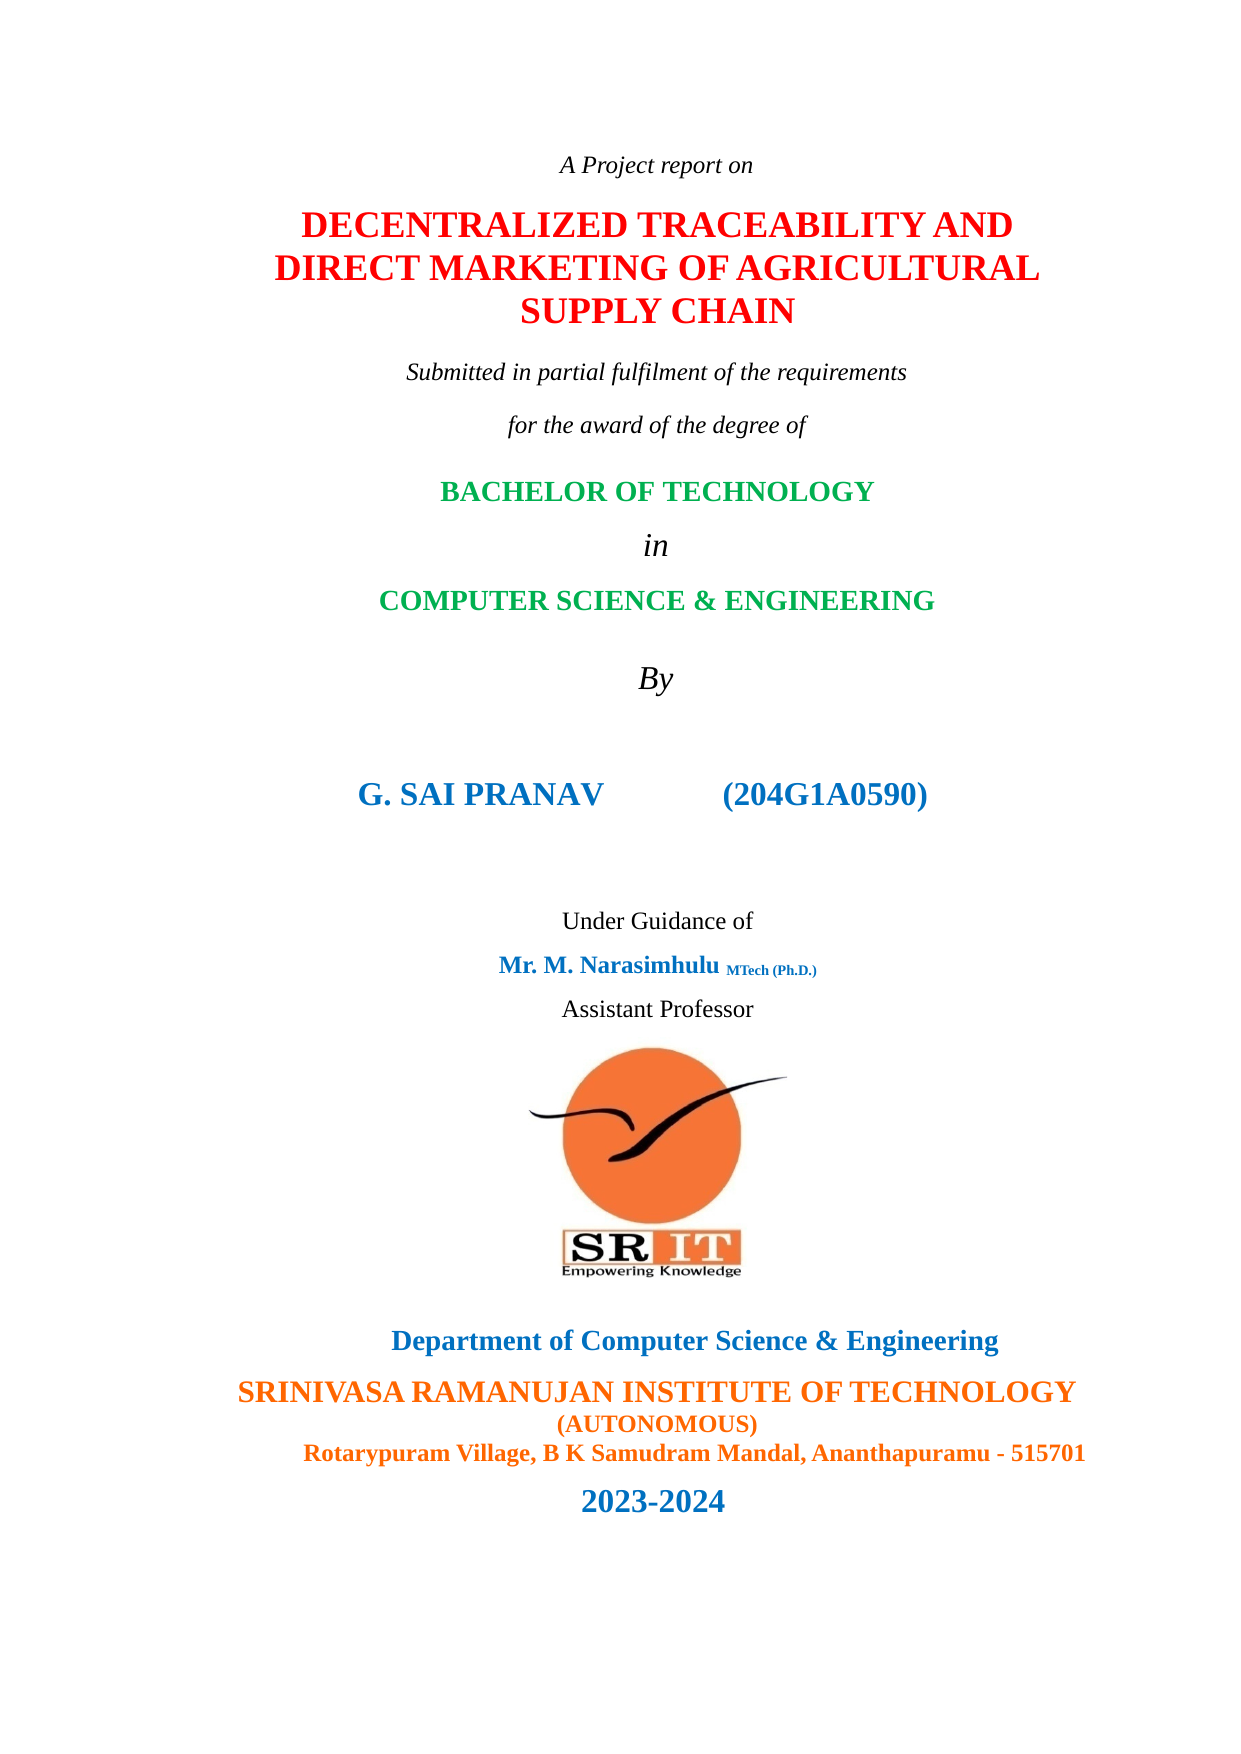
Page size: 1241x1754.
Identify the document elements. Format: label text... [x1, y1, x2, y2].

text COMPUTER SCIENCE & ENGINEERING [224, 583, 1090, 617]
text Assistant Professor [225, 994, 1090, 1022]
table_header G. SAI PRANAV [310, 774, 652, 813]
picture [528, 1037, 788, 1285]
text DECENTRALIZED TRACEABILITY AND DIRECT MARKETING OF AGRICULTURAL SUPPLY CHAIN [225, 202, 1090, 332]
text Department of Computer Science & Engineering [299, 1323, 1090, 1357]
text in [224, 525, 1090, 563]
text 2023-2024 [216, 1481, 1090, 1520]
text Submitted in partial fulfilment of the requirements [225, 357, 1090, 386]
text Mr. M. Narasimhulu MTech (Ph.D.) [225, 950, 1090, 979]
table_header (204G1A0590) [652, 774, 998, 813]
text A Project report on [225, 150, 1090, 179]
text for the award of the degree of [225, 411, 1090, 439]
text Srinivasa Ramanujan Institute of TECHNOLOGY [224, 1374, 1090, 1409]
text By [224, 658, 1090, 696]
text Under Guidance of [225, 906, 1090, 935]
text (AUTONOMOUS) [224, 1409, 1090, 1438]
text Rotarypuram Village, B K Samudram Mandal, Ananthapuramu - 515701 [299, 1438, 1090, 1467]
text BACHELOR OF TECHNOLOGY [224, 474, 1090, 508]
